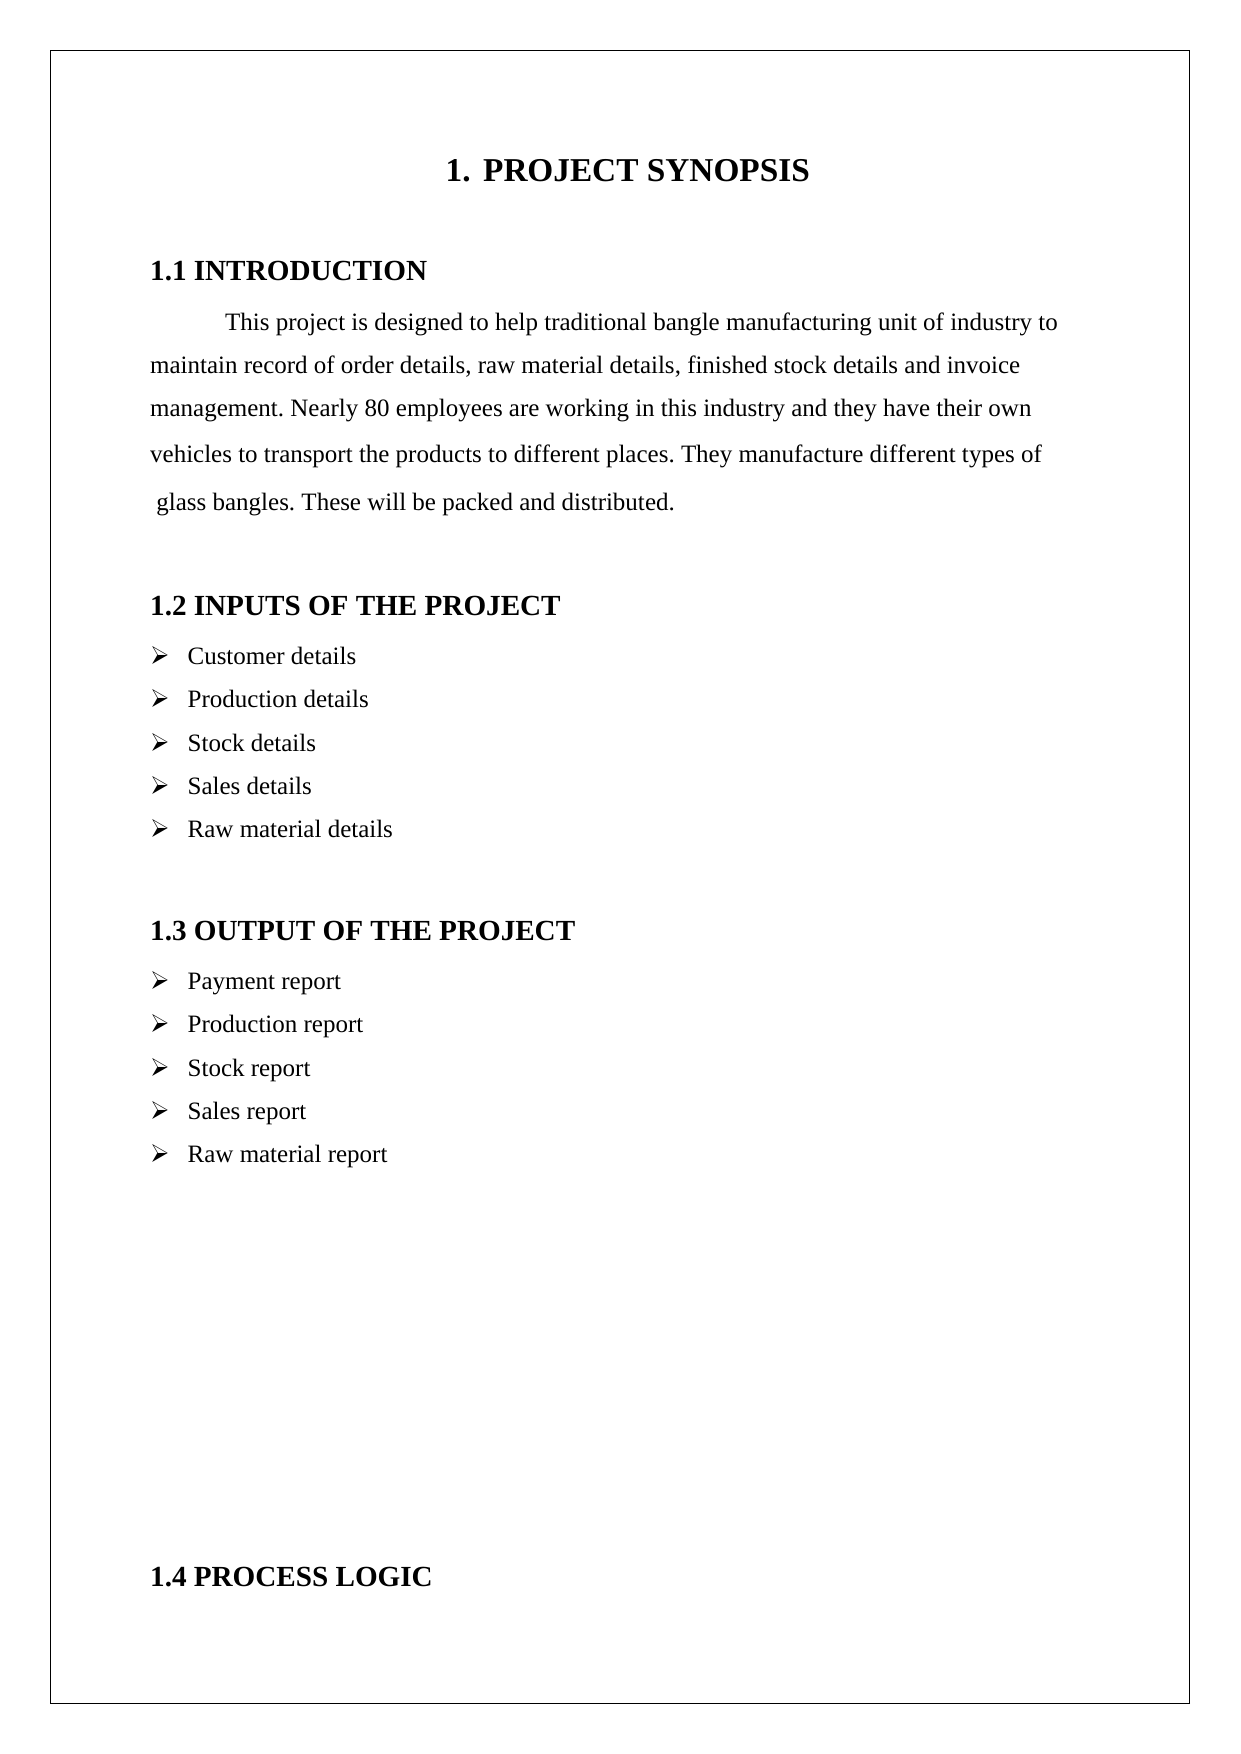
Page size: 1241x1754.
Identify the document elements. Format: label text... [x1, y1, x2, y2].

text 1.1 INTRODUCTION [150, 253, 1090, 287]
list Sales details [150, 771, 1090, 799]
list Raw material details [150, 814, 1090, 843]
list Stock report [150, 1053, 1090, 1081]
text 1.4 PROCESS LOGIC [150, 1559, 1090, 1593]
list Stock details [150, 728, 1090, 756]
text This project is designed to help traditional bangle manufacturing unit of industry to maintain record of order details, raw material details, finished stock details and invoice management. Nearly 80 employees are working in this industry and they have their own [150, 307, 1090, 422]
text 1.3 OUTPUT OF THE PROJECT [150, 913, 1090, 947]
list Customer details [150, 641, 1090, 670]
list Production report [150, 1009, 1090, 1038]
list Sales report [150, 1096, 1090, 1124]
list Raw material report [150, 1139, 1090, 1168]
list Payment report [150, 966, 1090, 995]
text vehicles to transport the products to different places. They manufacture different types of [150, 439, 1090, 468]
text 1.2 INPUTS OF THE PROJECT [150, 588, 1090, 621]
text glass bangles. These will be packed and distributed. [150, 487, 1090, 516]
list Production details [150, 684, 1090, 713]
list PROJECT SYNOPSIS [165, 150, 1090, 188]
